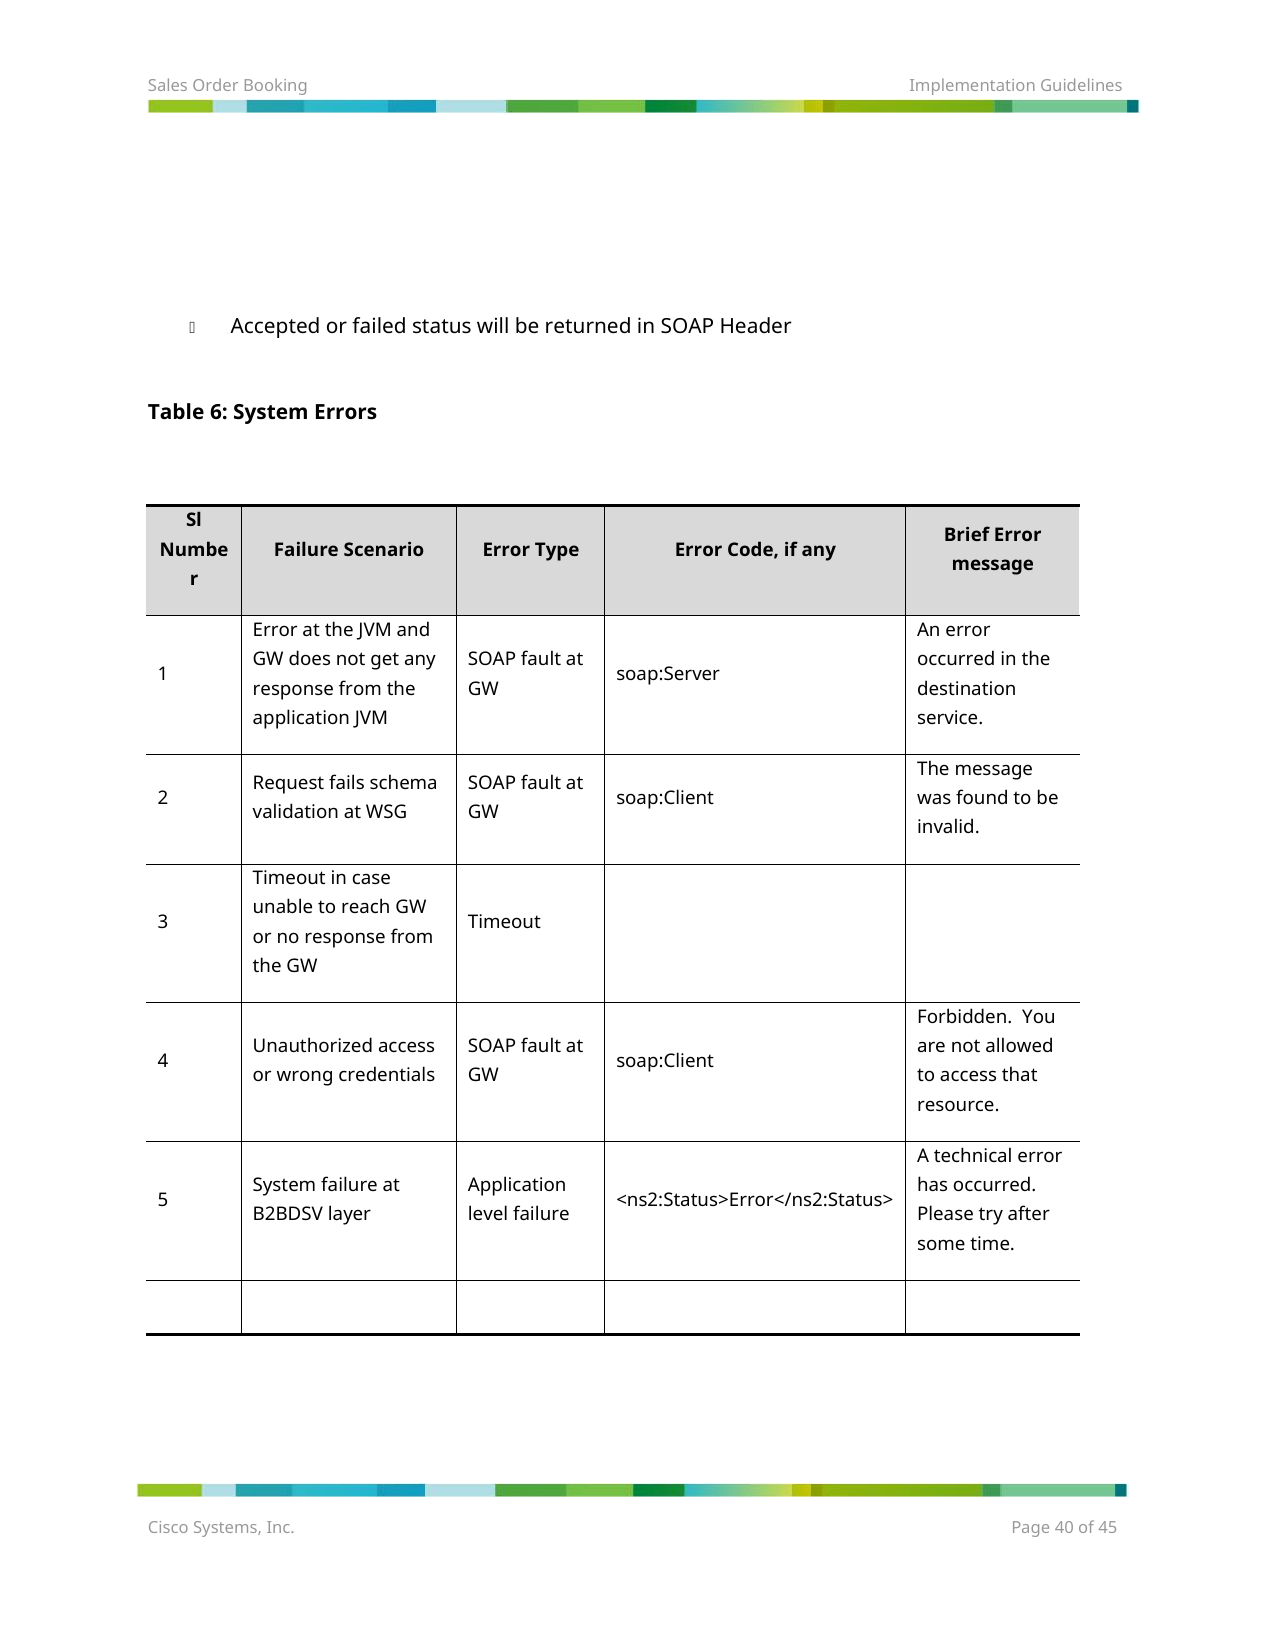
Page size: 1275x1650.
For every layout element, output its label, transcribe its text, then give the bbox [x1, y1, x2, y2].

table_cell [906, 865, 1079, 1002]
table_cell 1 [146, 616, 241, 754]
table_cell 2 [146, 755, 241, 863]
table_cell Timeout [457, 865, 604, 1002]
table_header Sl Number [146, 507, 241, 615]
table_header Error Type [457, 507, 604, 615]
table_cell Timeout in case unable to reach GW or no response from the GW [242, 865, 456, 1002]
table_cell <ns2:Status>Error</ns2:Status> [605, 1142, 905, 1280]
table_cell [242, 1281, 456, 1333]
table_cell [605, 1281, 905, 1333]
text Table 6: System Errors [148, 397, 1127, 425]
table_cell Forbidden. You are not allowed to access that resource. [906, 1003, 1079, 1141]
table_cell [605, 865, 905, 1002]
table_cell soap:Server [605, 616, 905, 754]
table_cell 3 [146, 865, 241, 1002]
table_cell System failure at B2BDSV layer [242, 1142, 456, 1280]
table_cell Application level failure [457, 1142, 604, 1280]
table_cell soap:Client [605, 755, 905, 863]
table_cell SOAP fault at GW [457, 616, 604, 754]
table_header Failure Scenario [242, 507, 456, 615]
picture [136, 1483, 1129, 1497]
table_cell Request fails schema validation at WSG [242, 755, 456, 863]
table_cell Unauthorized access or wrong credentials [242, 1003, 456, 1141]
table_cell [457, 1281, 604, 1333]
picture [147, 99, 1141, 113]
table_cell Error at the JVM and GW does not get any response from the application JVM [242, 616, 456, 754]
table_cell soap:Client [605, 1003, 905, 1141]
table_cell SOAP fault at GW [457, 755, 604, 863]
table_cell 4 [146, 1003, 241, 1141]
text Accepted or failed status will be returned in SOAP Header [189, 311, 1127, 339]
table_cell 5 [146, 1142, 241, 1280]
table_header Brief Error message [906, 507, 1079, 615]
table_cell An error occurred in the destination service. [906, 616, 1079, 754]
table_cell SOAP fault at GW [457, 1003, 604, 1141]
table_header Error Code, if any [605, 507, 905, 615]
table_cell The message was found to be invalid. [906, 755, 1079, 863]
table_cell [906, 1281, 1079, 1333]
table_cell [146, 1281, 241, 1333]
table_cell A technical error has occurred. Please try after some time. [906, 1142, 1079, 1280]
